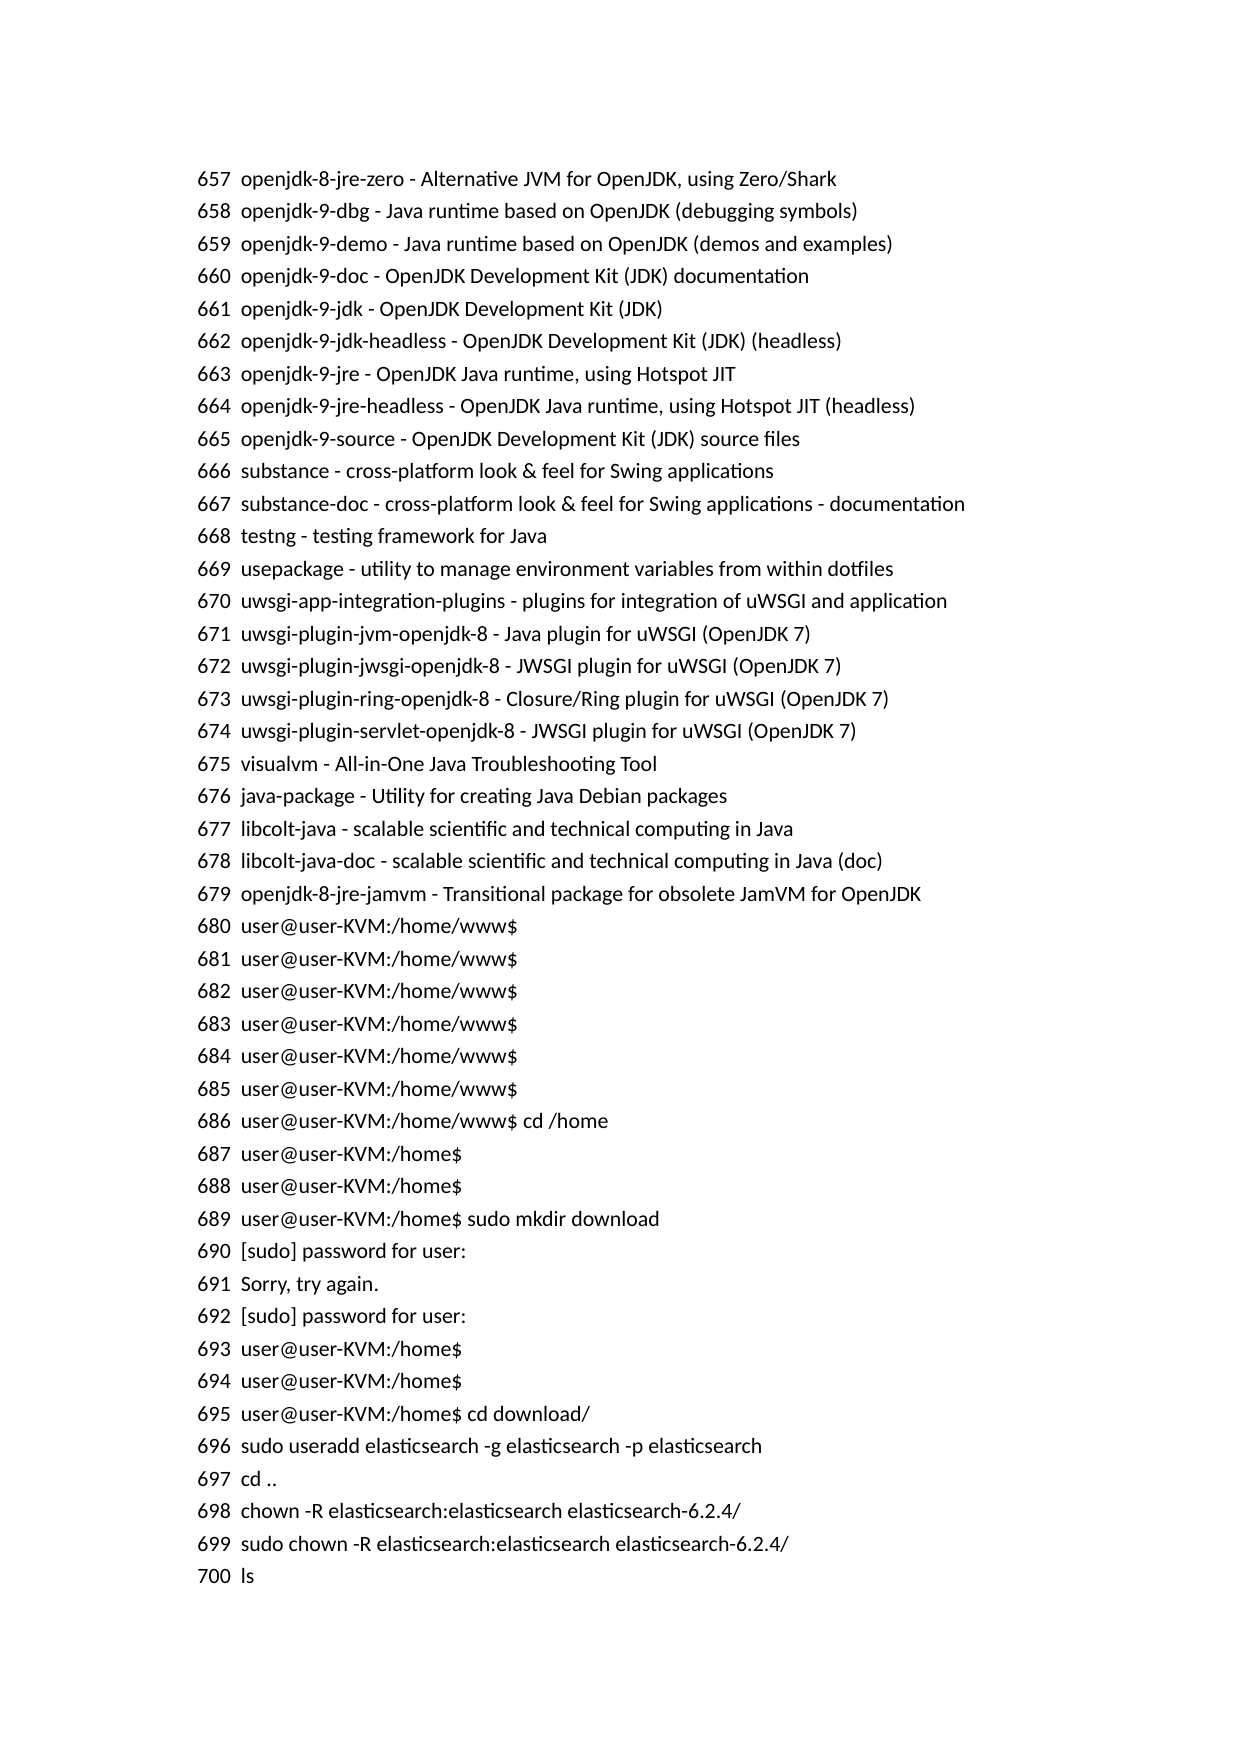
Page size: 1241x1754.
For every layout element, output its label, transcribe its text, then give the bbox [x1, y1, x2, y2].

text 679 openjdk-8-jre-jamvm - Transitional package for obsolete JamVM for OpenJDK [187, 877, 1053, 909]
text 670 uwsgi-app-integration-plugins - plugins for integration of uWSGI and application [187, 584, 1053, 617]
text 678 libcolt-java-doc - scalable scientific and technical computing in Java (doc) [187, 844, 1053, 877]
text 690 [sudo] password for user: [187, 1234, 1053, 1267]
text 686 user@user-KVM:/home/www$ cd /home [187, 1104, 1053, 1137]
text 664 openjdk-9-jre-headless - OpenJDK Java runtime, using Hotspot JIT (headless) [187, 389, 1053, 422]
text 663 openjdk-9-jre - OpenJDK Java runtime, using Hotspot JIT [187, 357, 1053, 389]
text 681 user@user-KVM:/home/www$ [187, 942, 1053, 974]
text 691 Sorry, try again. [187, 1267, 1053, 1299]
text 672 uwsgi-plugin-jwsgi-openjdk-8 - JWSGI plugin for uWSGI (OpenJDK 7) [187, 649, 1053, 682]
text 689 user@user-KVM:/home$ sudo mkdir download [187, 1202, 1053, 1234]
text 665 openjdk-9-source - OpenJDK Development Kit (JDK) source files [187, 422, 1053, 454]
text 671 uwsgi-plugin-jvm-openjdk-8 - Java plugin for uWSGI (OpenJDK 7) [187, 617, 1053, 649]
text 661 openjdk-9-jdk - OpenJDK Development Kit (JDK) [187, 292, 1053, 324]
text 660 openjdk-9-doc - OpenJDK Development Kit (JDK) documentation [187, 259, 1053, 292]
text 688 user@user-KVM:/home$ [187, 1169, 1053, 1202]
text 666 substance - cross-platform look & feel for Swing applications [187, 454, 1053, 487]
text 667 substance-doc - cross-platform look & feel for Swing applications - documentation [187, 487, 1053, 519]
text 675 visualvm - All-in-One Java Troubleshooting Tool [187, 747, 1053, 779]
text 699 sudo chown -R elasticsearch:elasticsearch elasticsearch-6.2.4/ [187, 1527, 1053, 1559]
text 698 chown -R elasticsearch:elasticsearch elasticsearch-6.2.4/ [187, 1494, 1053, 1527]
text 700 ls [187, 1559, 1053, 1592]
text 669 usepackage - utility to manage environment variables from within dotfiles [187, 552, 1053, 584]
text 684 user@user-KVM:/home/www$ [187, 1039, 1053, 1072]
text 673 uwsgi-plugin-ring-openjdk-8 - Closure/Ring plugin for uWSGI (OpenJDK 7) [187, 682, 1053, 714]
text 697 cd .. [187, 1462, 1053, 1494]
text 696 sudo useradd elasticsearch -g elasticsearch -p elasticsearch [187, 1429, 1053, 1462]
text 662 openjdk-9-jdk-headless - OpenJDK Development Kit (JDK) (headless) [187, 324, 1053, 357]
text 680 user@user-KVM:/home/www$ [187, 909, 1053, 942]
text 674 uwsgi-plugin-servlet-openjdk-8 - JWSGI plugin for uWSGI (OpenJDK 7) [187, 714, 1053, 747]
text 692 [sudo] password for user: [187, 1299, 1053, 1332]
text 657 openjdk-8-jre-zero - Alternative JVM for OpenJDK, using Zero/Shark [187, 162, 1053, 194]
text 658 openjdk-9-dbg - Java runtime based on OpenJDK (debugging symbols) [187, 194, 1053, 227]
text 668 testng - testing framework for Java [187, 519, 1053, 552]
text 677 libcolt-java - scalable scientific and technical computing in Java [187, 812, 1053, 844]
text 659 openjdk-9-demo - Java runtime based on OpenJDK (demos and examples) [187, 227, 1053, 259]
text 693 user@user-KVM:/home$ [187, 1332, 1053, 1364]
text 685 user@user-KVM:/home/www$ [187, 1072, 1053, 1104]
text 676 java-package - Utility for creating Java Debian packages [187, 779, 1053, 812]
text 694 user@user-KVM:/home$ [187, 1364, 1053, 1397]
text 695 user@user-KVM:/home$ cd download/ [187, 1397, 1053, 1429]
text 687 user@user-KVM:/home$ [187, 1137, 1053, 1169]
text 683 user@user-KVM:/home/www$ [187, 1007, 1053, 1039]
text 682 user@user-KVM:/home/www$ [187, 974, 1053, 1007]
